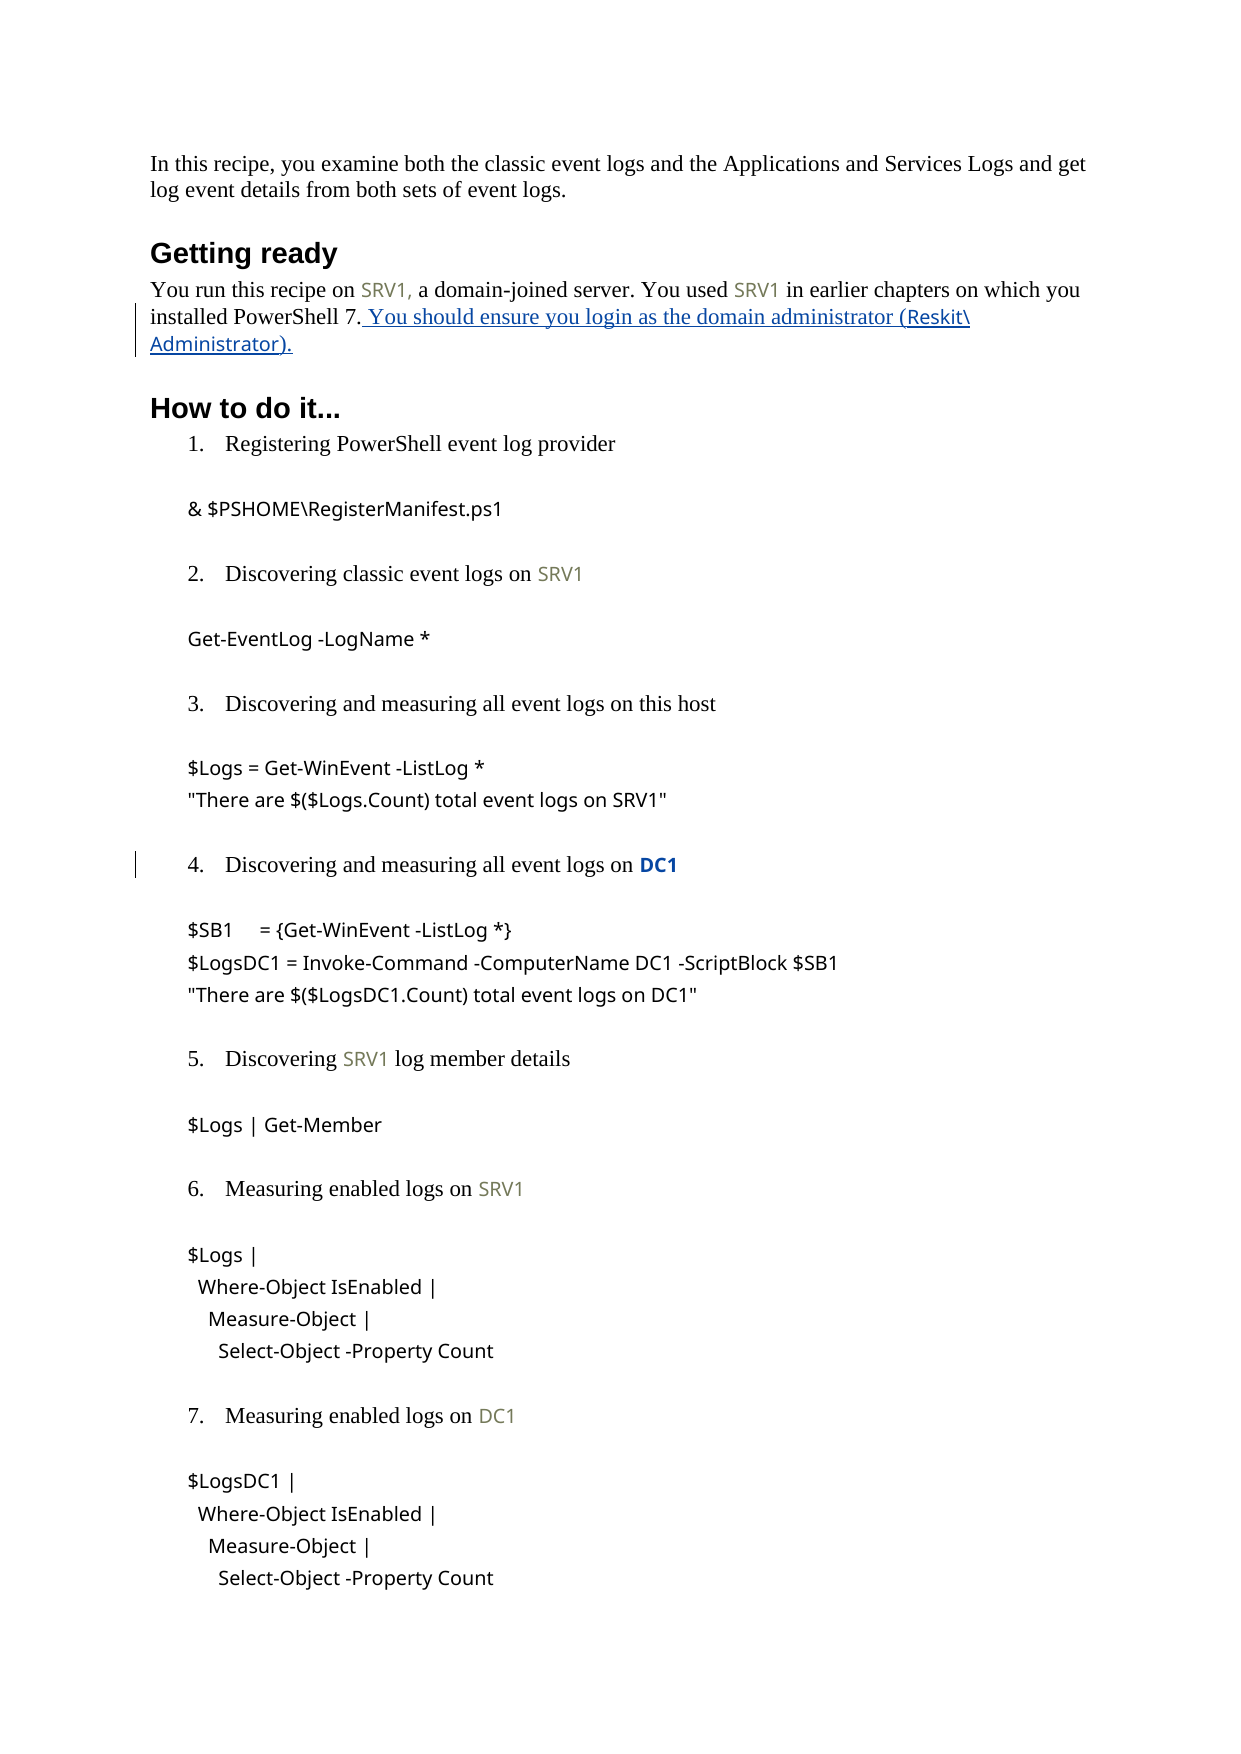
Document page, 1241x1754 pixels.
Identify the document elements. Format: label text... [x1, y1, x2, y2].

text Select-Object -Property Count [187, 1338, 1090, 1364]
text $Logs | [187, 1241, 1090, 1268]
text $Logs = Get-WinEvent -ListLog * [187, 754, 1090, 781]
subtitle How to do it... [150, 391, 1090, 424]
text Where-Object IsEnabled | [187, 1273, 1090, 1300]
text Measuring enabled logs on SRV1 [187, 1175, 1053, 1203]
list Registering PowerShell event log provider [187, 431, 1053, 457]
text Measuring enabled logs on DC1 [187, 1402, 1053, 1429]
text In this recipe, you examine both the classic event logs and the Applications and Services Logs and get log event details from both sets of event logs. [150, 150, 1090, 203]
text "There are $($LogsDC1.Count) total event logs on DC1" [187, 981, 1090, 1008]
text Discovering and measuring all event logs on this host [187, 690, 1053, 716]
text "There are $($Logs.Count) total event logs on SRV1" [187, 787, 1090, 814]
text Measure-Object | [187, 1532, 1090, 1559]
text Select-Object -Property Count [187, 1564, 1090, 1591]
text Discovering SRV1 log member details [187, 1045, 1053, 1073]
text You run this recipe on SRV1, a domain-joined server. You used SRV1 in earlier chapters on which you installed PowerShell 7. [150, 276, 1090, 357]
text Measure-Object | [187, 1305, 1090, 1332]
subtitle Getting ready [150, 236, 1090, 269]
text Where-Object IsEnabled | [187, 1500, 1090, 1527]
text $SB1 = {Get-WinEvent -ListLog *} [187, 917, 1090, 944]
text $LogsDC1 | [187, 1468, 1090, 1494]
text Discovering classic event logs on SRV1 [187, 560, 1053, 587]
text Get-EventLog -LogName * [187, 625, 1090, 652]
text $LogsDC1 = Invoke-Command -ComputerName DC1 -ScriptBlock $SB1 [187, 949, 1090, 976]
text & $PSHOME\RegisterManifest.ps1 [187, 495, 1090, 522]
text Discovering and measuring all event logs on DC1 [187, 851, 1053, 878]
text $Logs | Get-Member [187, 1111, 1090, 1138]
